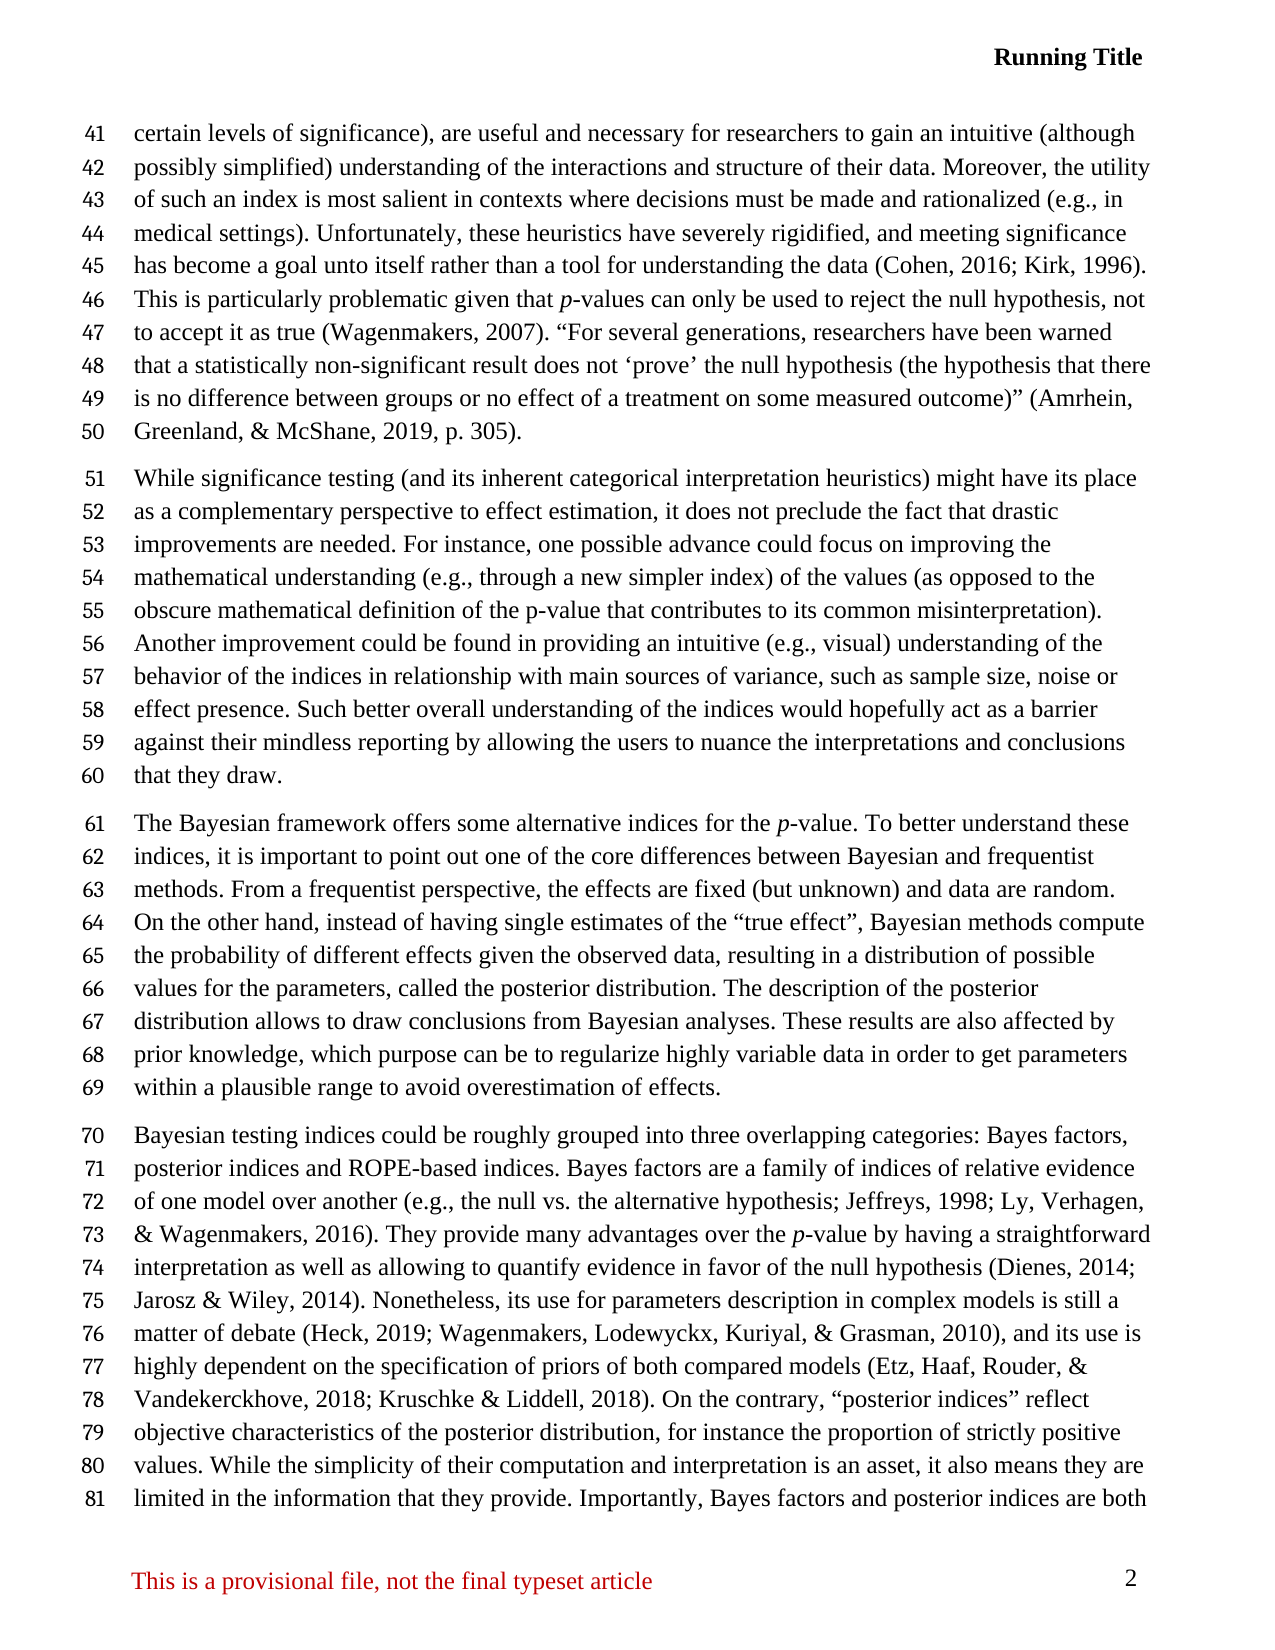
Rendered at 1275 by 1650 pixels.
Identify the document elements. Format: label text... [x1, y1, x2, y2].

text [133, 118, 1152, 444]
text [133, 1120, 1152, 1512]
text The Bayesian framework offers some alternative indices for the p-value. To better understand these indices, it is important to point out one of the core differences between Bayesian and frequentist methods. From a frequentist perspective, the effects are fixed (but unknown) and data are random. On the other hand, instead of having single estimates of the “true effect”, Bayesian methods compute the probability of different effects given the observed data, resulting in a distribution of possible values for the parameters, called the posterior distribution. The description of the posterior distribution allows to draw conclusions from Bayesian analyses. These results are also affected by prior knowledge, which purpose can be to regularize highly variable data in order to get parameters within a plausible range to avoid overestimation of effects. [133, 808, 1152, 1101]
text While significance testing (and its inherent categorical interpretation heuristics) might have its place as a complementary perspective to effect estimation, it does not preclude the fact that drastic improvements are needed. For instance, one possible advance could focus on improving the mathematical understanding (e.g., through a new simpler index) of the values (as opposed to the obscure mathematical definition of the p-value that contributes to its common misinterpretation). Another improvement could be found in providing an intuitive (e.g., visual) understanding of the behavior of the indices in relationship with main sources of variance, such as sample size, noise or effect presence. Such better overall understanding of the indices would hopefully act as a barrier against their mindless reporting by allowing the users to nuance the interpretations and conclusions that they draw. [133, 463, 1152, 789]
